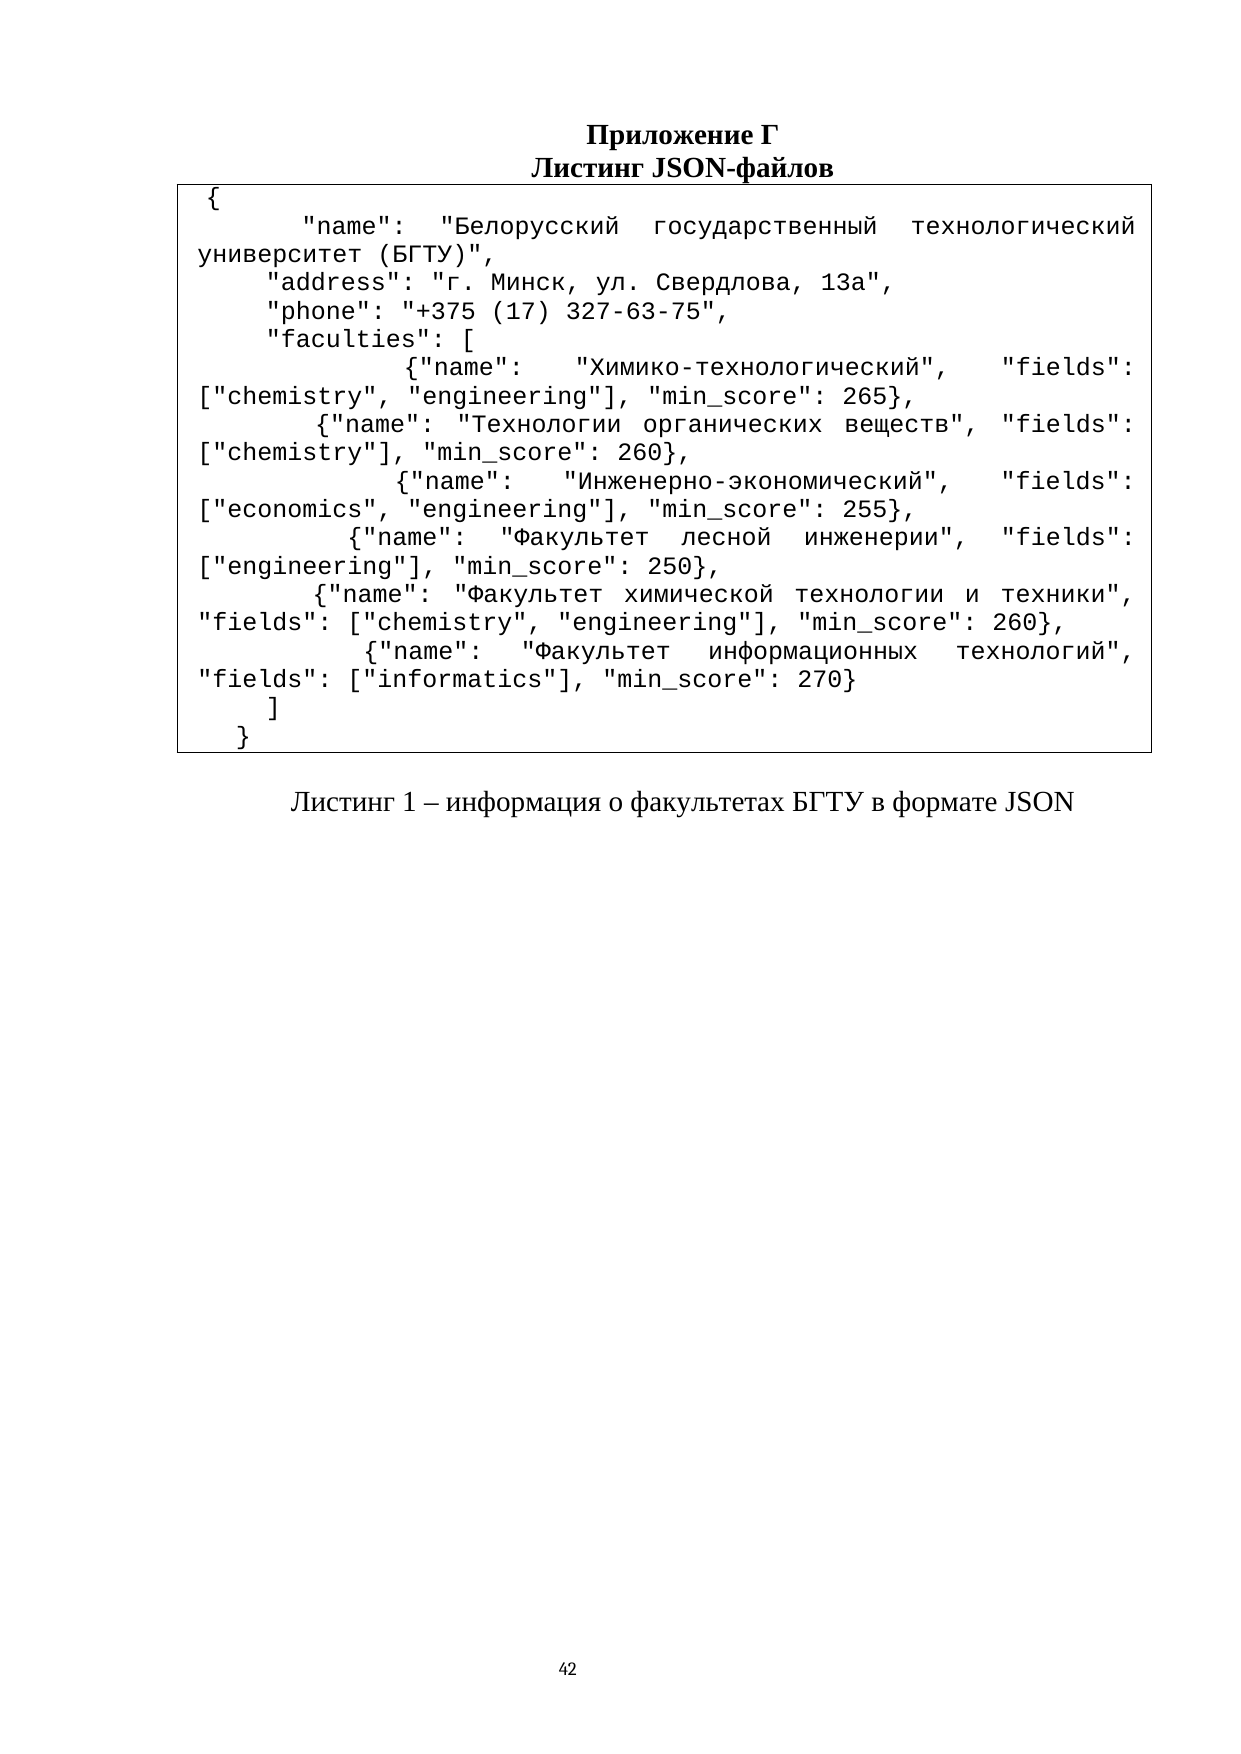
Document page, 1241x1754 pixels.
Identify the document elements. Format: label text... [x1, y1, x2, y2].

text Приложение Г [177, 117, 1152, 150]
text Листинг JSON-файлов [177, 150, 1152, 184]
table_header { "name": "Белорусский государственный технологический университет (БГТУ)", "address": "г. Минск, ул. Свердлова, 13а", "phone": "+375 (17) 327-63-75", "faculties": [ {"name": "Химико-технологический", "fields": ["chemistry", "engineering"], "min_score": 265}, {"name": "Технологии органических веществ", "fields": ["chemistry"], "min_score": 260}, {"name": "Инженерно-экономический", "fields": ["economics", "engineering"], "min_score": 255}, {"name": "Факультет лесной инженерии", "fields": ["engineering"], "min_score": 250}, {"name": "Факультет химической технологии и техники", "fields": ["chemistry", "engineering"], "min_score": 260}, {"name": "Факультет информационных технологий", "fields": ["informatics"], "min_score": 270} ] } [178, 185, 1151, 752]
text Листинг 1 – информация о факультетах БГТУ в формате JSON [177, 784, 1152, 817]
